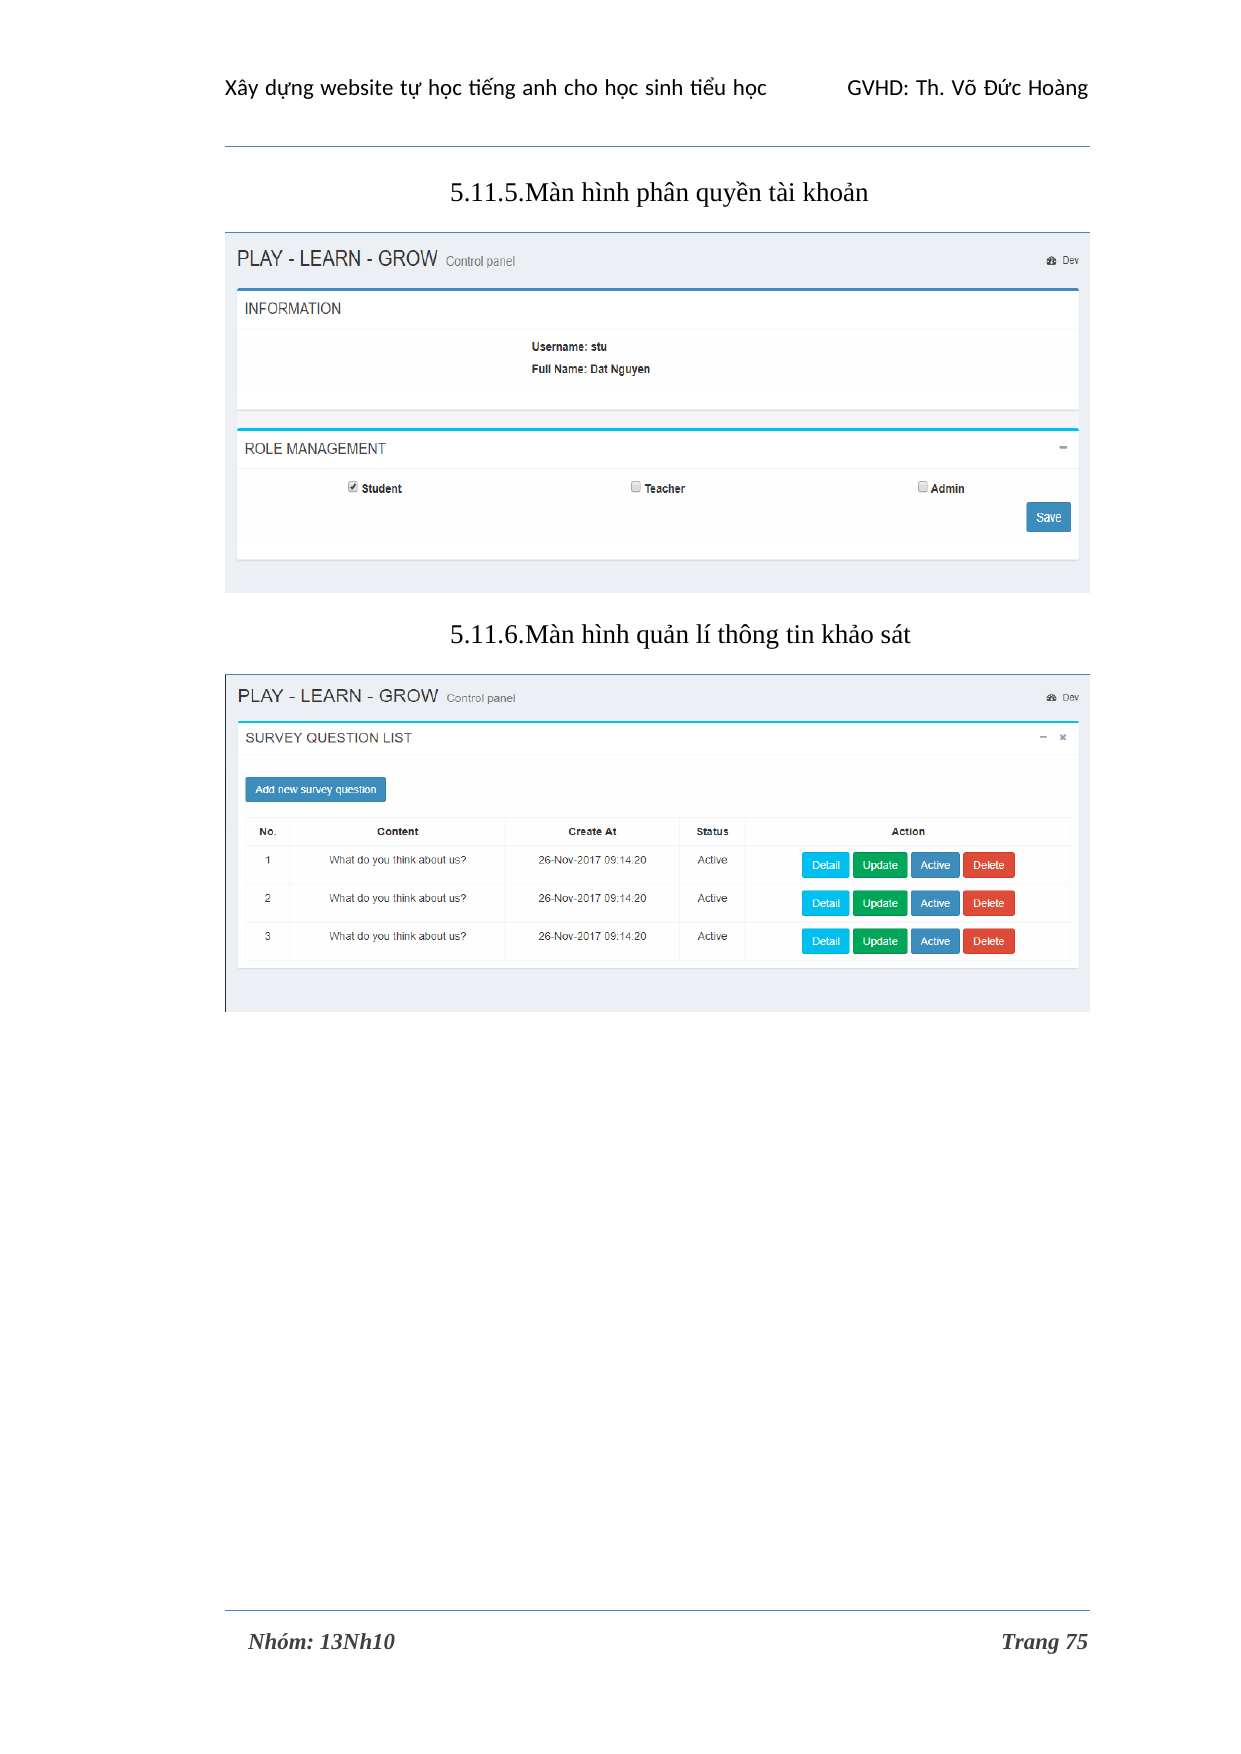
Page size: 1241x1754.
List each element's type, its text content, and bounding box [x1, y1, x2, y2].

picture [225, 232, 1091, 593]
picture [225, 674, 1091, 1012]
list Màn hình phân quyền tài khoản [450, 176, 1090, 207]
list Màn hình quản lí thông tin khảo sát [450, 618, 1090, 649]
